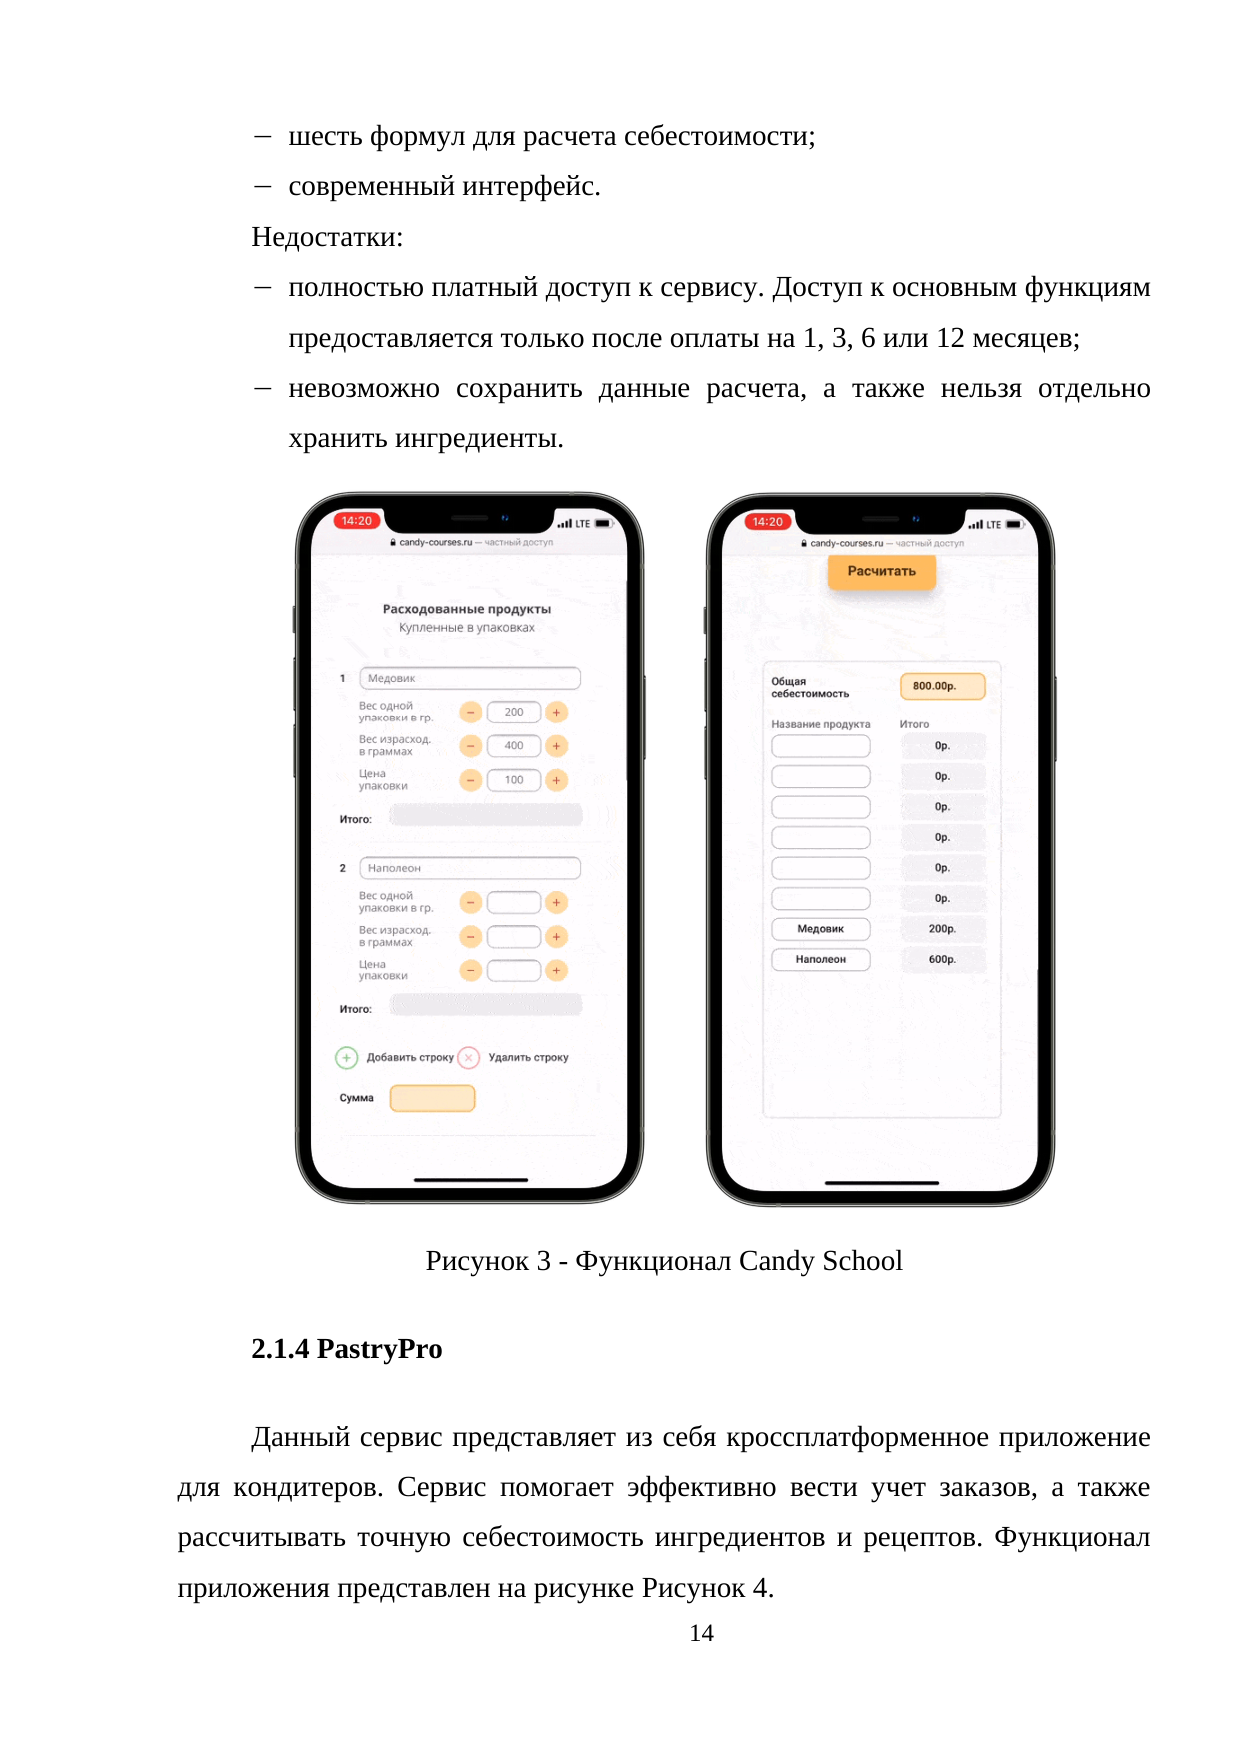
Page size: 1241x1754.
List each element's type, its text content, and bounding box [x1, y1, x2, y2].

picture [260, 470, 689, 1219]
subtitle PastryPro [177, 1331, 1152, 1364]
picture [696, 484, 1069, 1219]
text современный интерфейс. [251, 168, 1152, 202]
text Данный сервис представляет из себя кроссплатформенное приложение для кондитеров. Сервис помогает эффективно вести учет заказов, а также рассчитывать точную себестоимость ингредиентов и рецептов. Функционал приложения представлен на рисунке Рисунок 4. [177, 1419, 1152, 1603]
text шесть формул для расчета себестоимости; [251, 118, 1152, 152]
text невозможно сохранить данные расчета, а также нельзя отдельно хранить ингредиенты. [251, 370, 1152, 454]
text Недостатки: [177, 219, 1152, 252]
text полностью платный доступ к сервису. Доступ к основным функциям предоставляется только после оплаты на 1, 3, 6 или 12 месяцев; [251, 269, 1152, 353]
